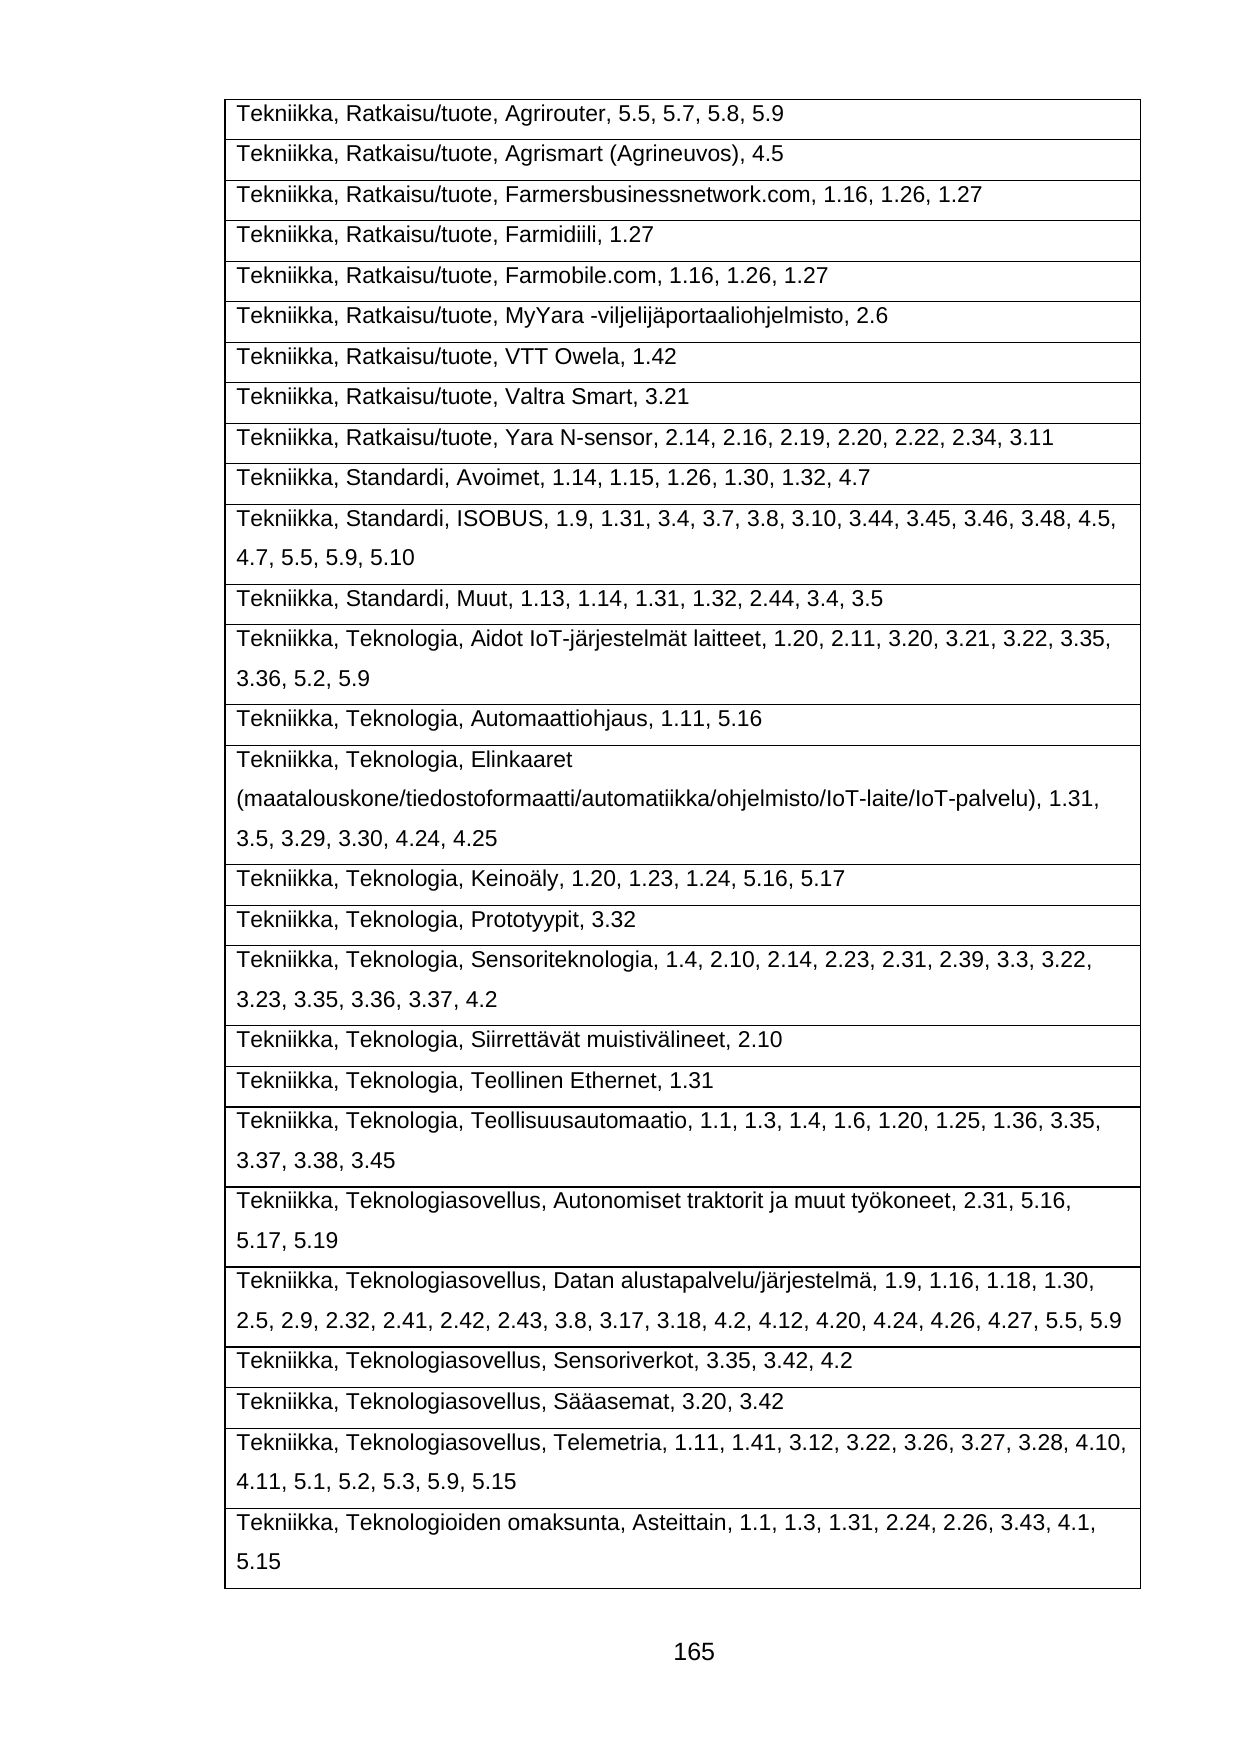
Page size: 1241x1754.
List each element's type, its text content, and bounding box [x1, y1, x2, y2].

table_cell Tekniikka, Standardi, Muut, 1.13, 1.14, 1.31, 1.32, 2.44, 3.4, 3.5 [226, 585, 1140, 624]
table_cell Tekniikka, Ratkaisu/tuote, Agrirouter, 5.5, 5.7, 5.8, 5.9 [226, 100, 1140, 139]
table_cell Tekniikka, Teknologiasovellus, Datan alustapalvelu/järjestelmä, 1.9, 1.16, 1.18, 1.30, 2.5, 2.9, 2.32, 2.41, 2.42, 2.43, 3.8, 3.17, 3.18, 4.2, 4.12, 4.20, 4.24, 4.26, 4.27, 5.5, 5.9 [226, 1268, 1140, 1346]
table_cell Tekniikka, Teknologia, Keinoäly, 1.20, 1.23, 1.24, 5.16, 5.17 [226, 865, 1140, 905]
table_cell Tekniikka, Ratkaisu/tuote, Yara N-sensor, 2.14, 2.16, 2.19, 2.20, 2.22, 2.34, 3.11 [226, 424, 1140, 463]
table_cell Tekniikka, Teknologiasovellus, Sääasemat, 3.20, 3.42 [226, 1388, 1140, 1427]
table_cell Tekniikka, Teknologiasovellus, Autonomiset traktorit ja muut työkoneet, 2.31, 5.16, 5.17, 5.19 [226, 1188, 1140, 1266]
table_cell Tekniikka, Teknologioiden omaksunta, Asteittain, 1.1, 1.3, 1.31, 2.24, 2.26, 3.43, 4.1, 5.15 [226, 1509, 1140, 1587]
table_cell Tekniikka, Teknologia, Automaattiohjaus, 1.11, 5.16 [226, 705, 1140, 745]
table_cell Tekniikka, Standardi, ISOBUS, 1.9, 1.31, 3.4, 3.7, 3.8, 3.10, 3.44, 3.45, 3.46, 3.48, 4.5, 4.7, 5.5, 5.9, 5.10 [226, 505, 1140, 584]
table_cell Tekniikka, Teknologiasovellus, Sensoriverkot, 3.35, 3.42, 4.2 [226, 1348, 1140, 1387]
table_cell Tekniikka, Ratkaisu/tuote, Agrismart (Agrineuvos), 4.5 [226, 140, 1140, 179]
table_cell Tekniikka, Ratkaisu/tuote, Valtra Smart, 3.21 [226, 383, 1140, 423]
table_cell Tekniikka, Ratkaisu/tuote, Farmobile.com, 1.16, 1.26, 1.27 [226, 262, 1140, 301]
table_cell Tekniikka, Teknologia, Aidot IoT-järjestelmät laitteet, 1.20, 2.11, 3.20, 3.21, 3.22, 3.35, 3.36, 5.2, 5.9 [226, 625, 1140, 704]
table_cell Tekniikka, Ratkaisu/tuote, MyYara -viljelijäportaaliohjelmisto, 2.6 [226, 302, 1140, 342]
table_cell Tekniikka, Teknologiasovellus, Telemetria, 1.11, 1.41, 3.12, 3.22, 3.26, 3.27, 3.28, 4.10, 4.11, 5.1, 5.2, 5.3, 5.9, 5.15 [226, 1429, 1140, 1507]
table_cell Tekniikka, Ratkaisu/tuote, Farmidiili, 1.27 [226, 221, 1140, 261]
table_cell Tekniikka, Teknologia, Teollisuusautomaatio, 1.1, 1.3, 1.4, 1.6, 1.20, 1.25, 1.36, 3.35, 3.37, 3.38, 3.45 [226, 1108, 1140, 1186]
table_cell Tekniikka, Ratkaisu/tuote, Farmersbusinessnetwork.com, 1.16, 1.26, 1.27 [226, 181, 1140, 220]
table_cell Tekniikka, Teknologia, Teollinen Ethernet, 1.31 [226, 1067, 1140, 1106]
table_cell Tekniikka, Teknologia, Sensoriteknologia, 1.4, 2.10, 2.14, 2.23, 2.31, 2.39, 3.3, 3.22, 3.23, 3.35, 3.36, 3.37, 4.2 [226, 946, 1140, 1025]
table_cell Tekniikka, Teknologia, Prototyypit, 3.32 [226, 906, 1140, 945]
table_cell Tekniikka, Standardi, Avoimet, 1.14, 1.15, 1.26, 1.30, 1.32, 4.7 [226, 464, 1140, 504]
table_cell Tekniikka, Ratkaisu/tuote, VTT Owela, 1.42 [226, 343, 1140, 382]
table_cell Tekniikka, Teknologia, Siirrettävät muistivälineet, 2.10 [226, 1026, 1140, 1066]
table_cell Tekniikka, Teknologia, Elinkaaret (maatalouskone/tiedostoformaatti/automatiikka/ohjelmisto/IoT-laite/IoT-palvelu), 1.31, 3.5, 3.29, 3.30, 4.24, 4.25 [226, 746, 1140, 864]
